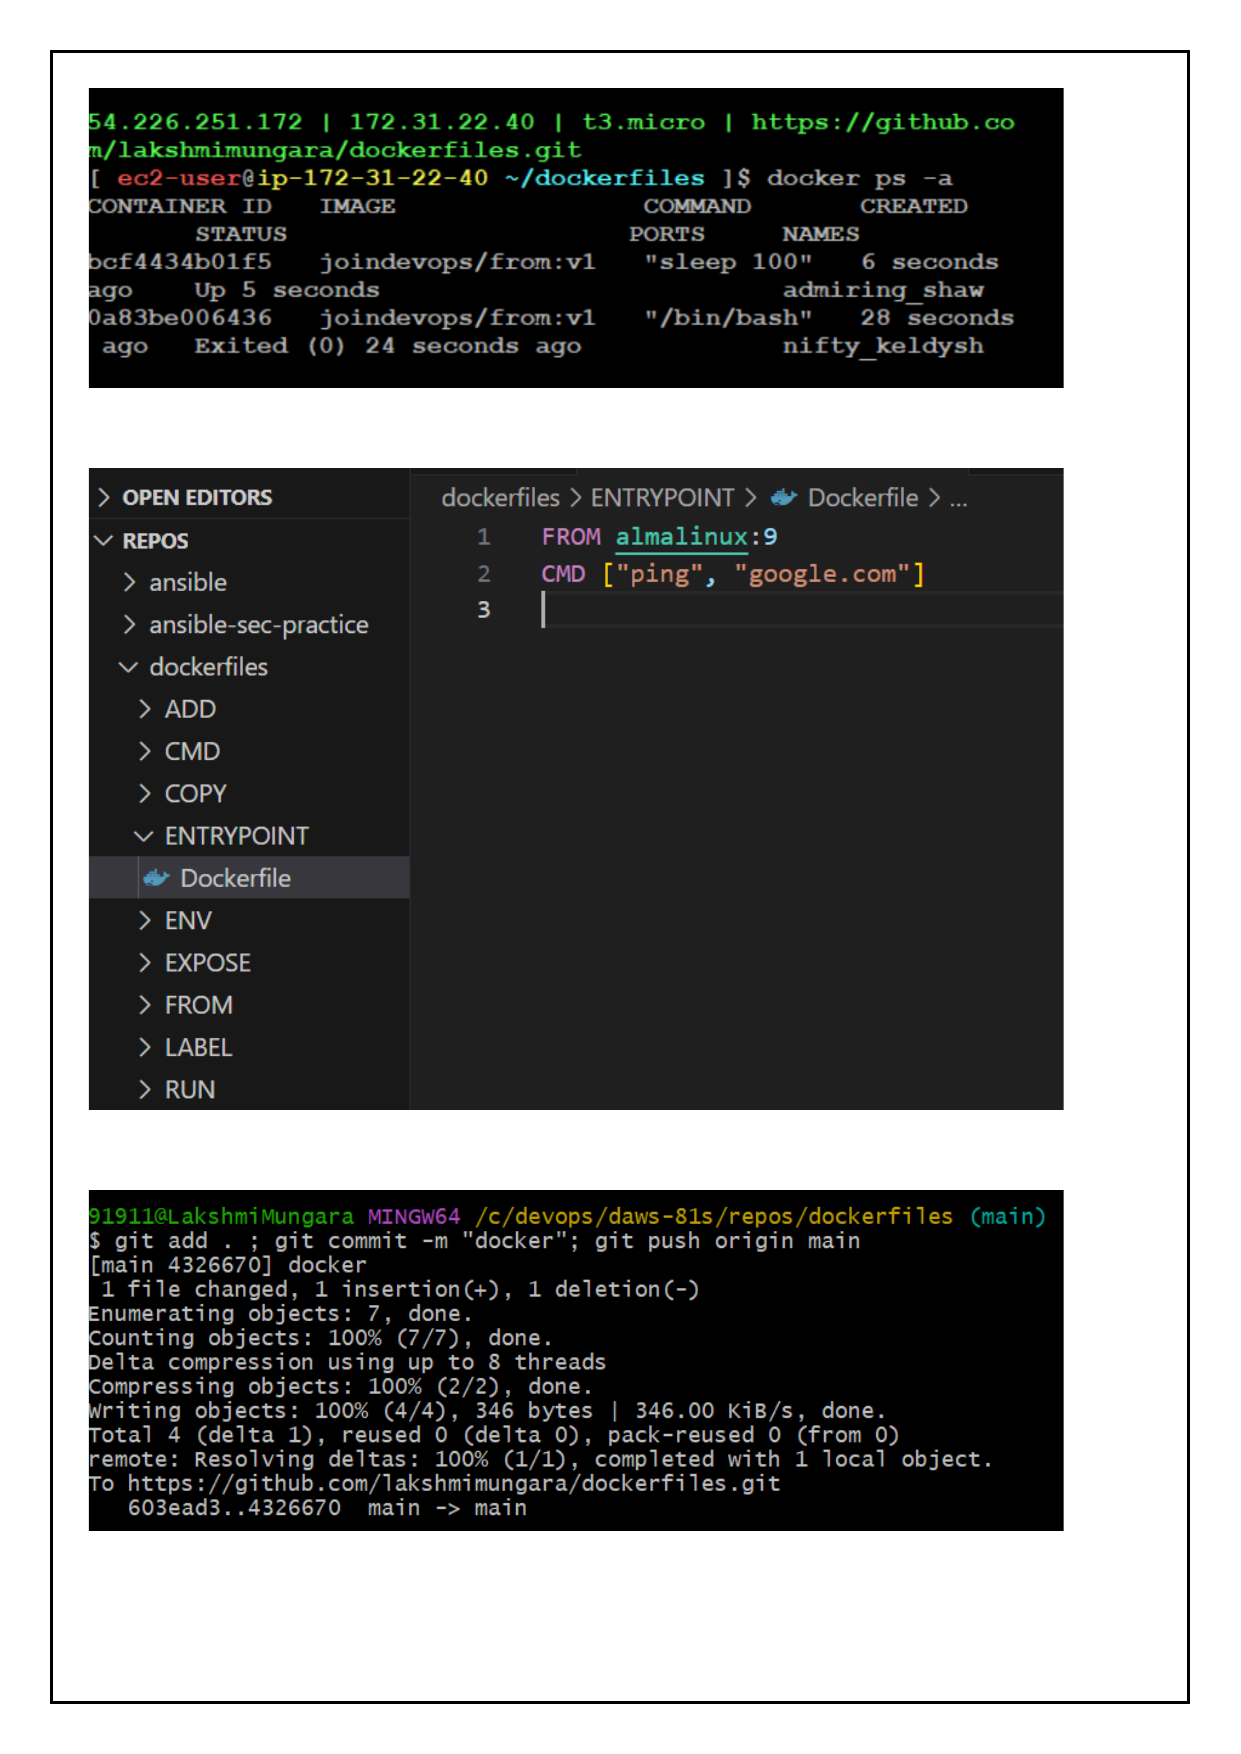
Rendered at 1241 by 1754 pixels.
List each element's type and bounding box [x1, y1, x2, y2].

picture [88, 468, 1064, 1110]
picture [88, 88, 1064, 388]
picture [88, 1190, 1064, 1531]
